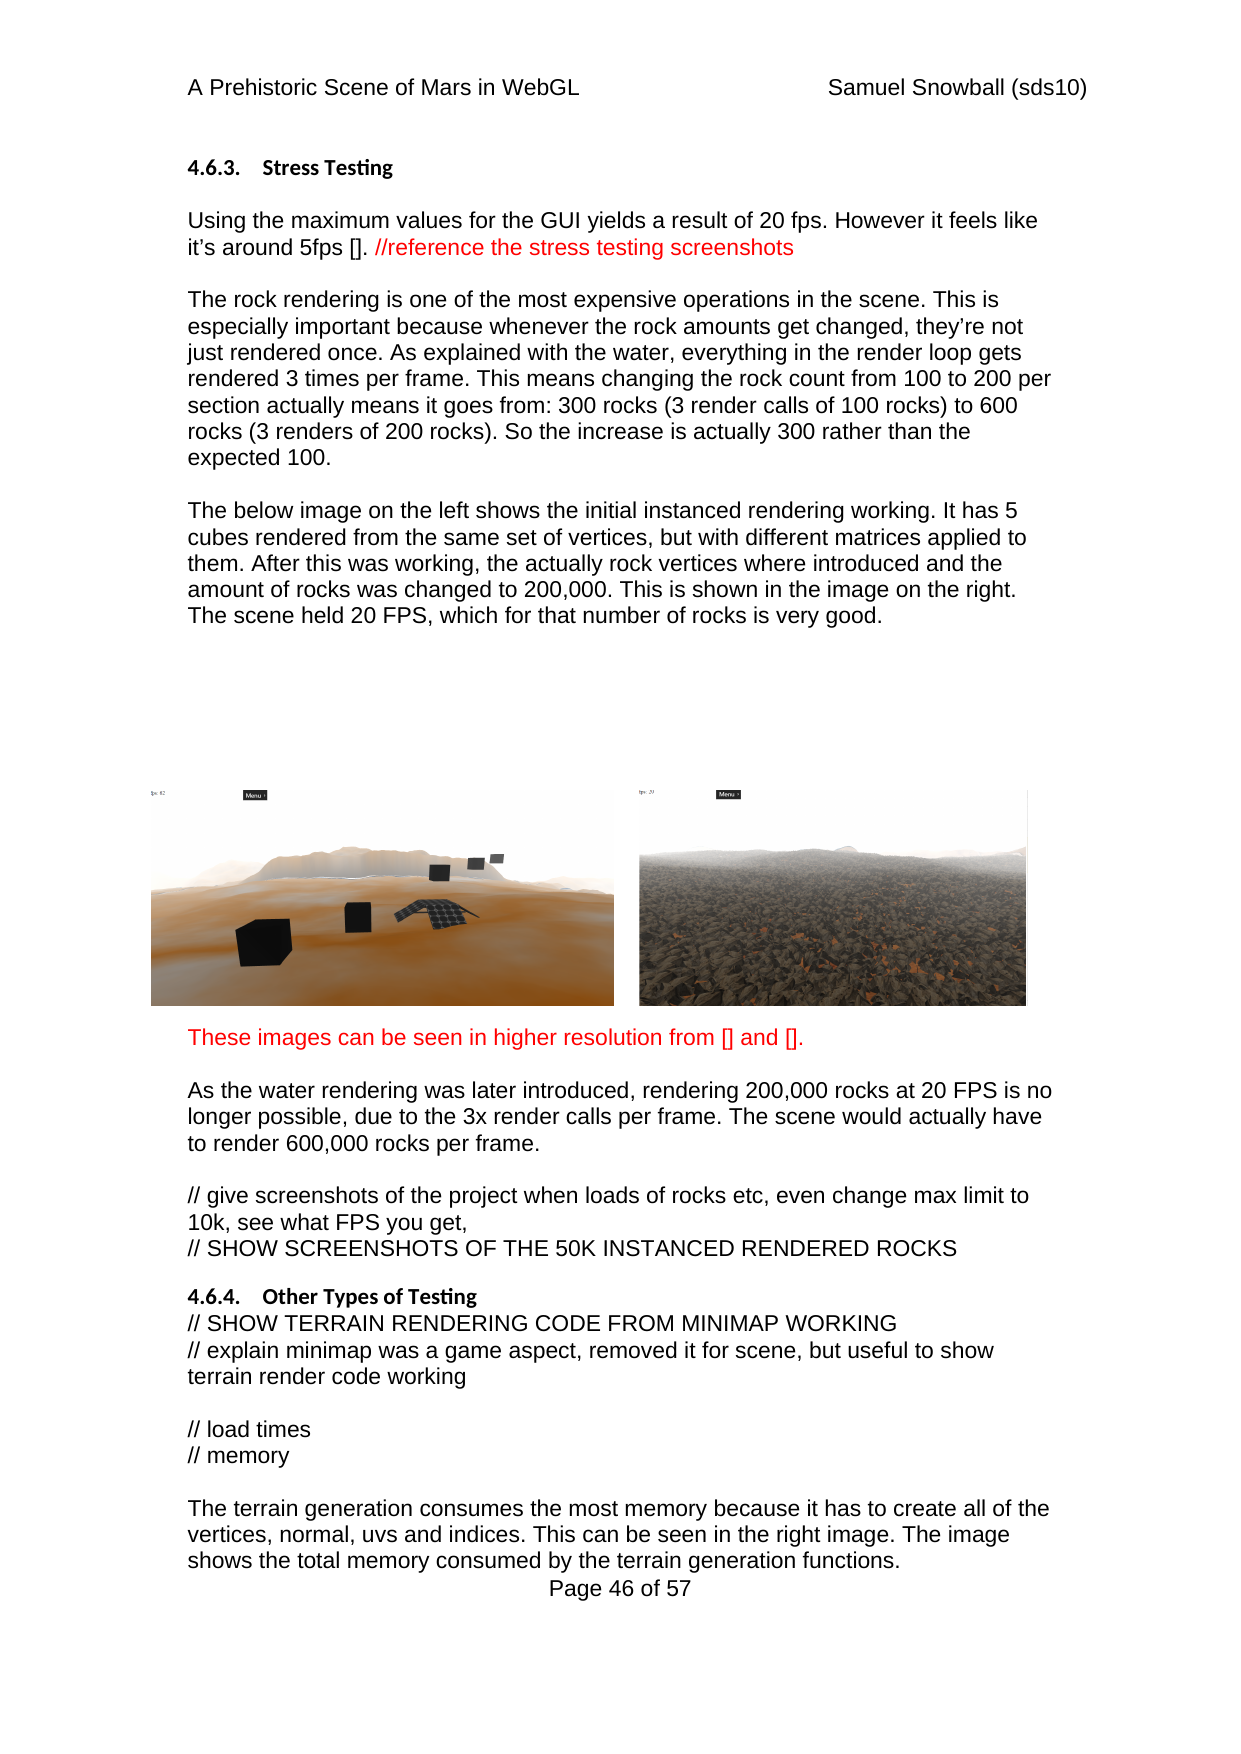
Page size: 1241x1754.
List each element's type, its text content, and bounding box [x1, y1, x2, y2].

picture [639, 790, 1028, 813]
text The terrain generation consumes the most memory because it has to create all of the vertices, normal, uvs and indices. This can be seen in the right image. The image shows the total memory consumed by the terrain generation functions. [187, 1495, 1053, 1574]
text // SHOW TERRAIN RENDERING CODE FROM MINIMAP WORKING [187, 1310, 1053, 1337]
text The rock rendering is one of the most expensive operations in the scene. This is especially important because whenever the rock amounts get changed, they’re not just rendered once. As explained with the water, everything in the render loop gets rendered 3 times per frame. This means changing the rock count from 100 to 200 per section actually means it goes from: 300 rocks (3 render calls of 100 rocks) to 600 rocks (3 renders of 200 rocks). So the increase is actually 300 rather than the expected 100. [187, 286, 1053, 471]
text // memory [187, 1442, 1053, 1468]
text The below image on the left shows the initial instanced rendering working. It has 5 cubes rendered from the same set of vertices, but with different matrices applied to them. After this was working, the actually rock vertices where introduced and the amount of rocks was changed to 200,000. This is shown in the image on the right. The scene held 20 FPS, which for that number of rocks is very good. [187, 497, 1053, 629]
picture [151, 790, 614, 1006]
text Using the maximum values for the GUI yields a result of 20 fps. However it feels like it’s around 5fps []. //reference the stress testing screenshots [187, 207, 1053, 260]
text // explain minimap was a game aspect, removed it for scene, but useful to show terrain render code working [187, 1337, 1053, 1389]
text // SHOW SCREENSHOTS OF THE 50K INSTANCED RENDERED ROCKS [187, 1235, 1053, 1261]
text // load times [187, 1416, 1053, 1442]
subtitle Other Types of Testing [187, 1282, 1053, 1310]
text // give screenshots of the project when loads of rocks etc, even change max limit to 10k, see what FPS you get, [187, 1182, 1053, 1235]
subtitle Stress Testing [187, 153, 1053, 181]
text As the water rendering was later introduced, rendering 200,000 rocks at 20 FPS is no longer possible, due to the 3x render calls per frame. The scene would actually have to render 600,000 rocks per frame. [187, 1077, 1053, 1156]
